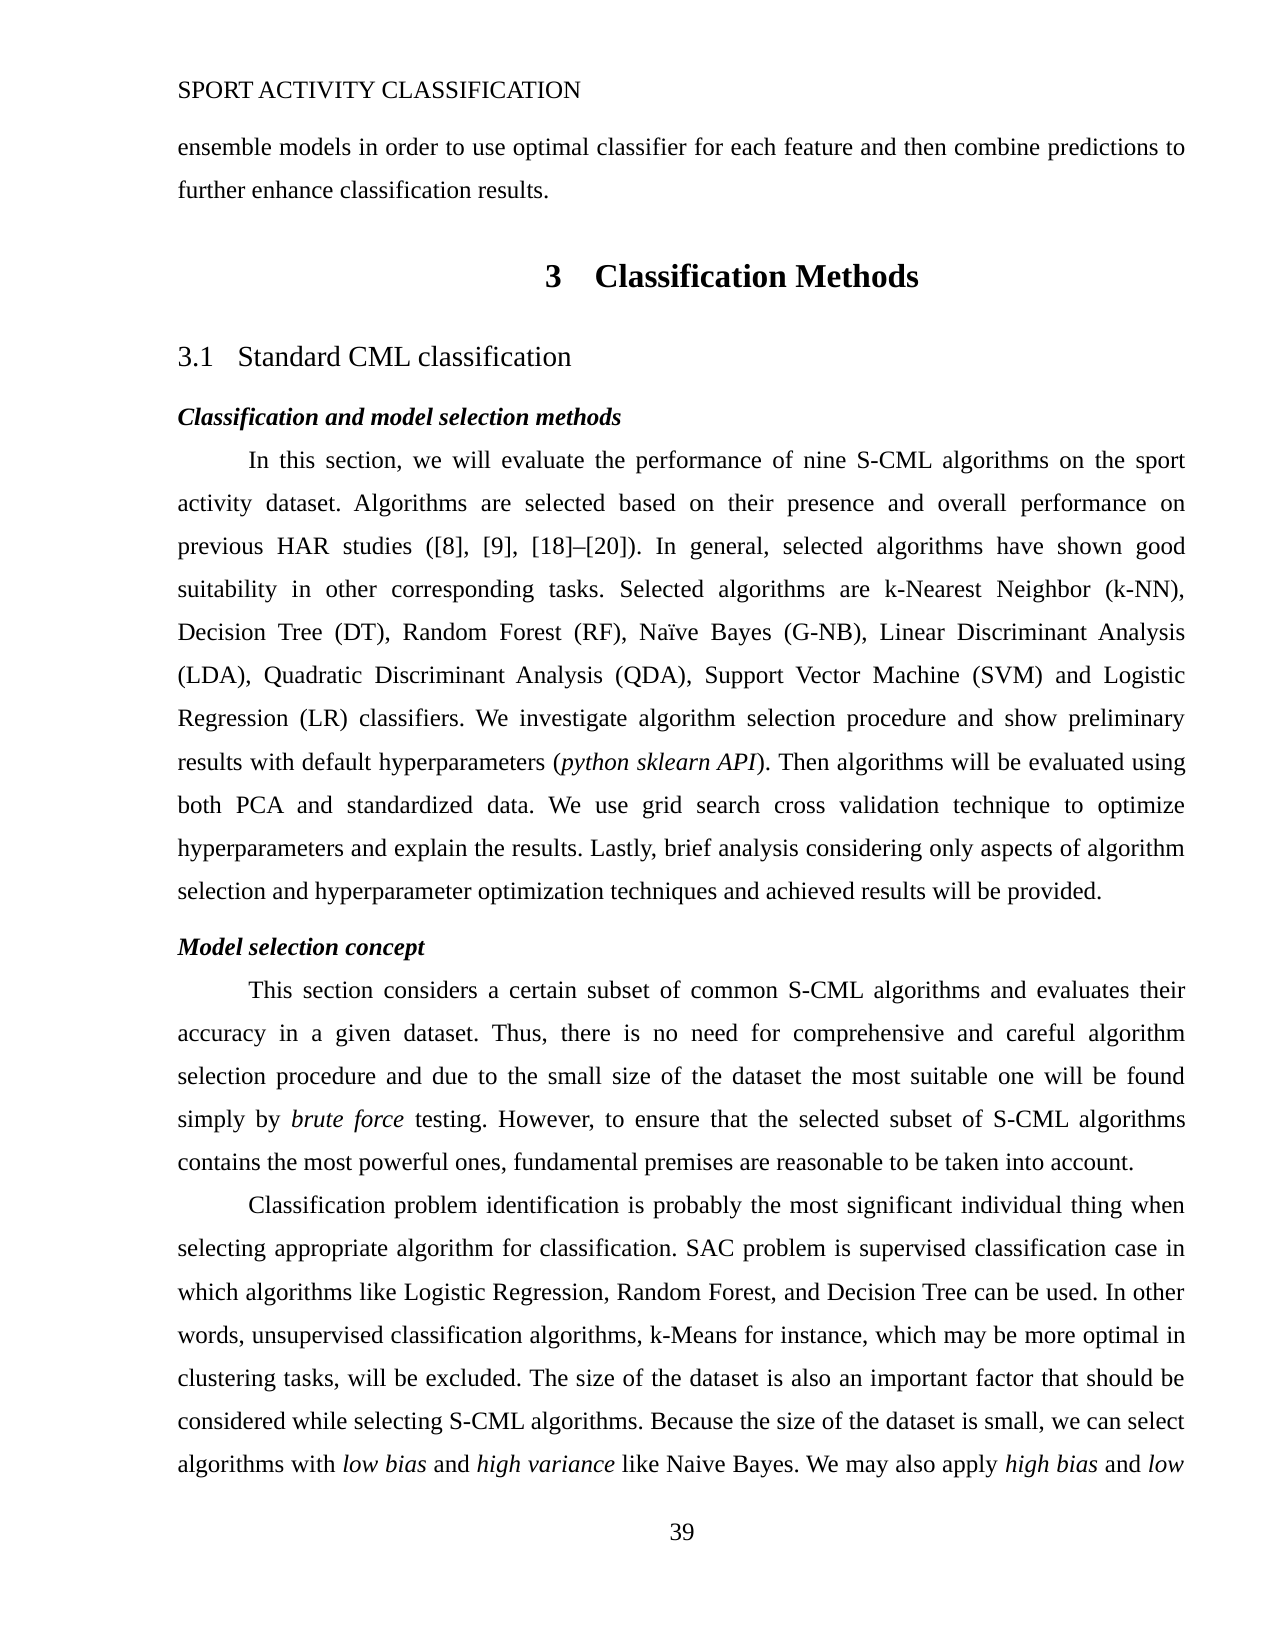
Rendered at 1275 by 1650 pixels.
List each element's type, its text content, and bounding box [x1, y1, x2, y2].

text In this section, we will evaluate the performance of nine S-CML algorithms on the sport activity dataset. Algorithms are selected based on their presence and overall performance on previous HAR studies ( [177, 445, 1186, 905]
subtitle Classification and model selection methods [177, 402, 1186, 430]
subtitle Standard CML classification [177, 339, 1186, 372]
text This section considers a certain subset of common S-CML algorithms and evaluates their accuracy in a given dataset. Thus, there is no need for comprehensive and careful algorithm selection procedure and due to the small size of the dataset the most suitable one will be found simply by brute force testing. However, to ensure that the selected subset of S-CML algorithms contains the most powerful ones, fundamental premises are reasonable to be taken into account. [177, 975, 1186, 1176]
subtitle Model selection concept [177, 932, 1186, 960]
subtitle Classification Methods [207, 256, 1186, 294]
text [177, 1190, 1186, 1478]
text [177, 132, 1186, 204]
